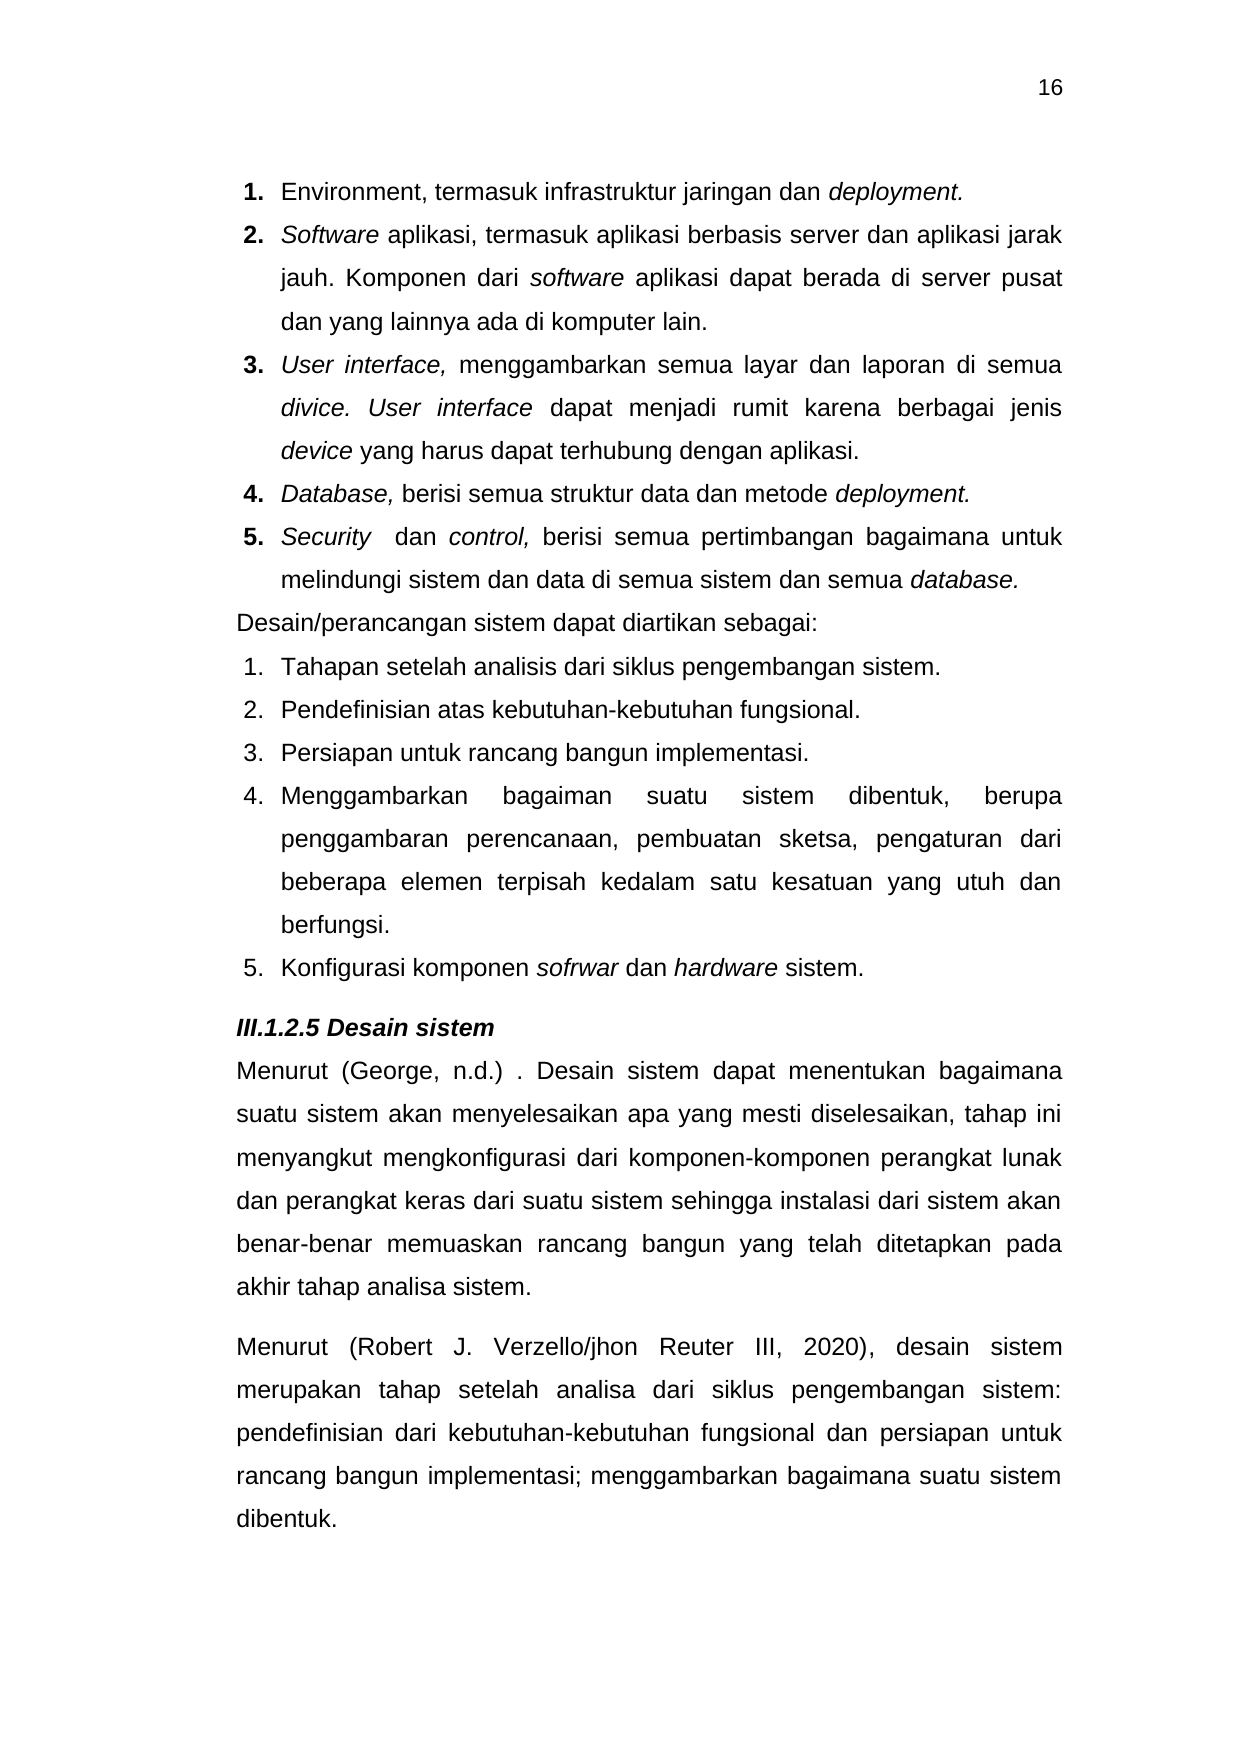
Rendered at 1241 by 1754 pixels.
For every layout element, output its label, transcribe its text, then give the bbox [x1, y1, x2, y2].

list Konfigurasi komponen sofrwar dan hardware sistem. [243, 953, 1063, 982]
list Environment, termasuk infrastruktur jaringan dan deployment. [243, 177, 1063, 206]
text Menurut (Robert J. Verzello/jhon Reuter III, 2020), desain sistem merupakan tahap setelah analisa dari siklus pengembangan sistem: pendefinisian dari kebutuhan-kebutuhan fungsional dan persiapan untuk rancang bangun implementasi; menggambarkan bagaimana suatu sistem dibentuk. [236, 1332, 1063, 1533]
list User interface, menggambarkan semua layar dan laporan di semua divice. User interface dapat menjadi rumit karena berbagai jenis device yang harus dapat terhubung dengan aplikasi. [243, 350, 1063, 465]
list Pendefinisian atas kebutuhan-kebutuhan fungsional. [243, 695, 1063, 723]
list Desain/perancangan sistem dapat diartikan sebagai: [236, 608, 1063, 637]
list Persiapan untuk rancang bangun implementasi. [243, 738, 1063, 767]
text Menurut (George, n.d.) . Desain sistem dapat menentukan bagaimana suatu sistem akan menyelesaikan apa yang mesti diselesaikan, tahap ini menyangkut mengkonfigurasi dari komponen-komponen perangkat lunak dan perangkat keras dari suatu sistem sehingga instalasi dari sistem akan benar-benar memuaskan rancang bangun yang telah ditetapkan pada akhir tahap analisa sistem. [236, 1056, 1063, 1301]
list Menggambarkan bagaiman suatu sistem dibentuk, berupa penggambaran perencanaan, pembuatan sketsa, pengaturan dari beberapa elemen terpisah kedalam satu kesatuan yang utuh dan berfungsi. [243, 781, 1063, 939]
subtitle Desain sistem [236, 1013, 1063, 1042]
list Database, berisi semua struktur data dan metode deployment. [243, 479, 1063, 508]
list Software aplikasi, termasuk aplikasi berbasis server dan aplikasi jarak jauh. Komponen dari software aplikasi dapat berada di server pusat dan yang lainnya ada di komputer lain. [243, 220, 1063, 335]
list Tahapan setelah analisis dari siklus pengembangan sistem. [243, 652, 1063, 680]
list Security dan control, berisi semua pertimbangan bagaimana untuk melindungi sistem dan data di semua sistem dan semua database. [243, 522, 1063, 594]
